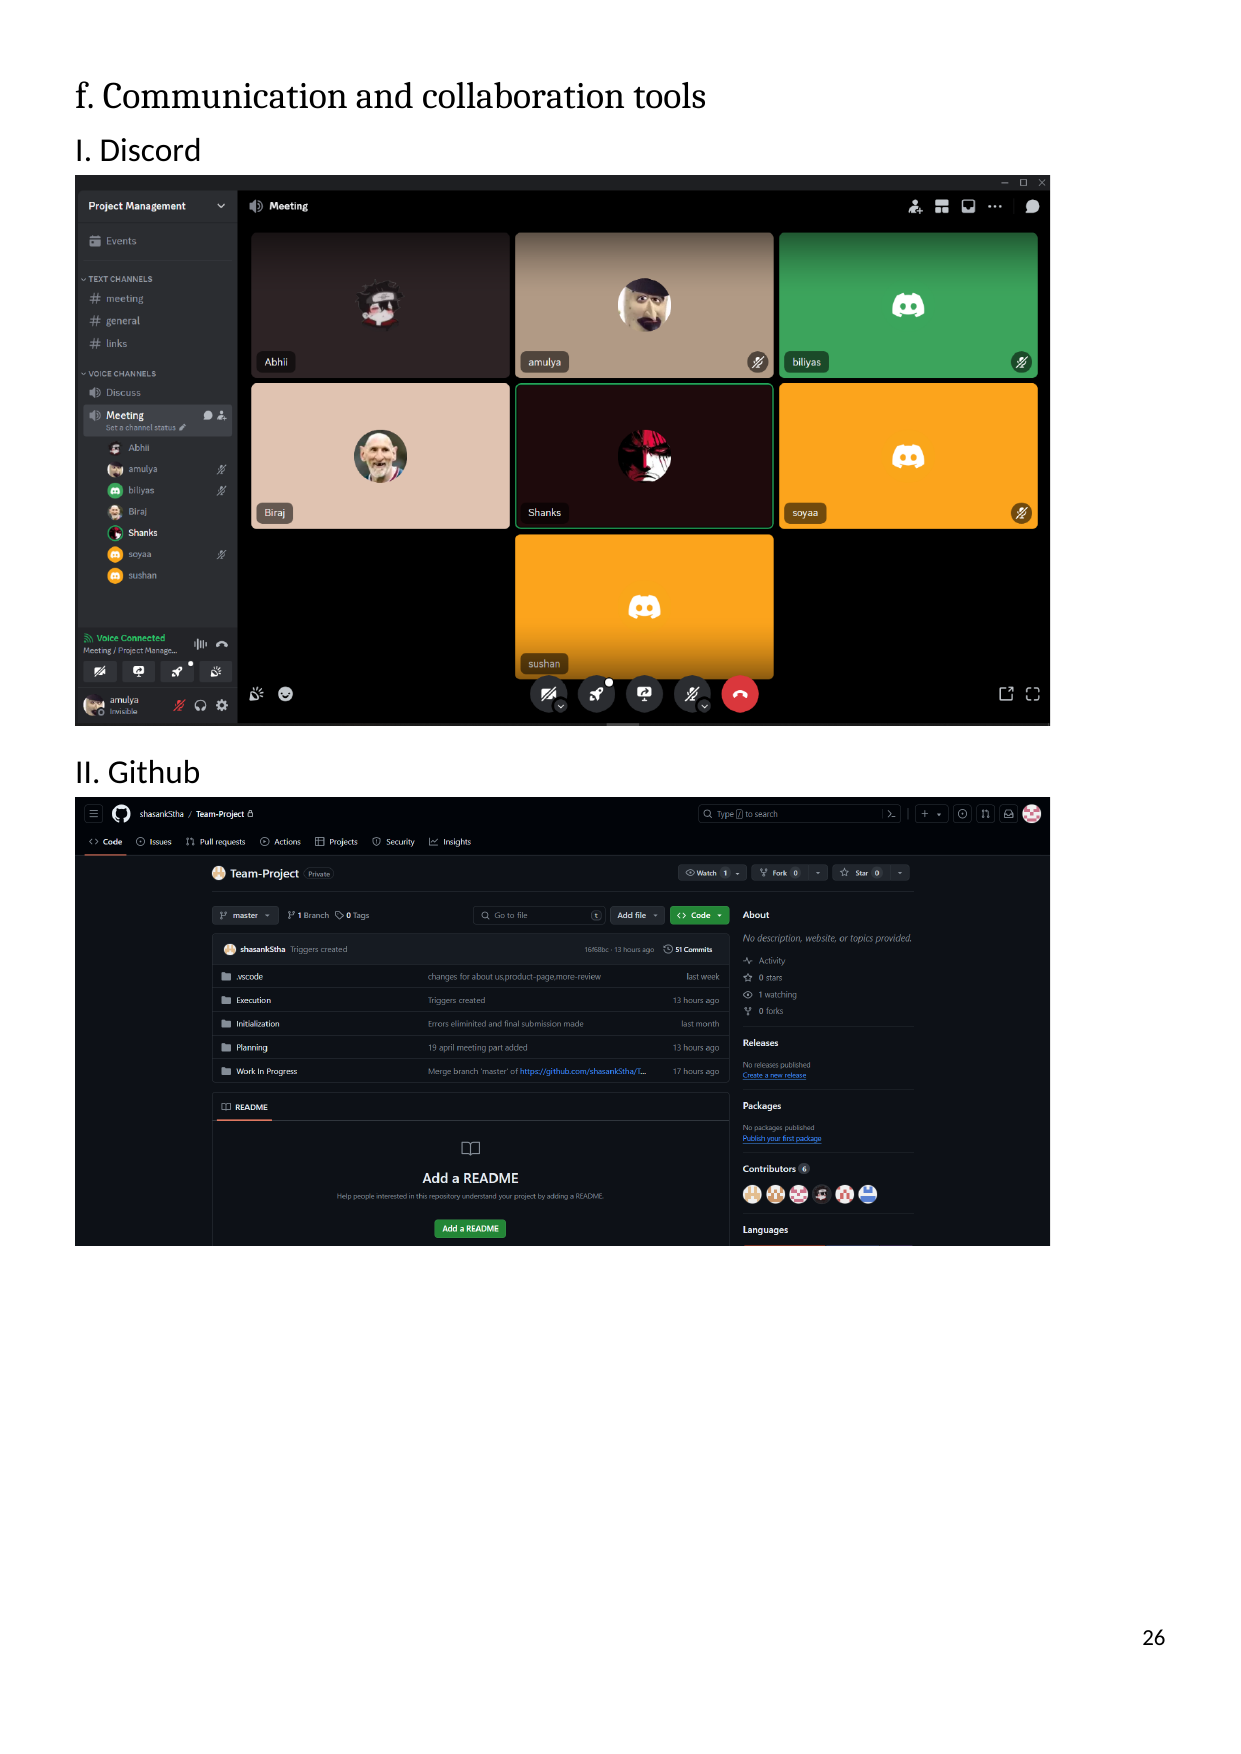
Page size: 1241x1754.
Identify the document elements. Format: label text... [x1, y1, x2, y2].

subtitle f. Communication and collaboration tools [75, 75, 1165, 118]
subtitle I. Discord [75, 129, 1165, 169]
picture [75, 175, 1050, 726]
subtitle II. Github [75, 751, 1165, 792]
picture [75, 797, 1050, 1246]
